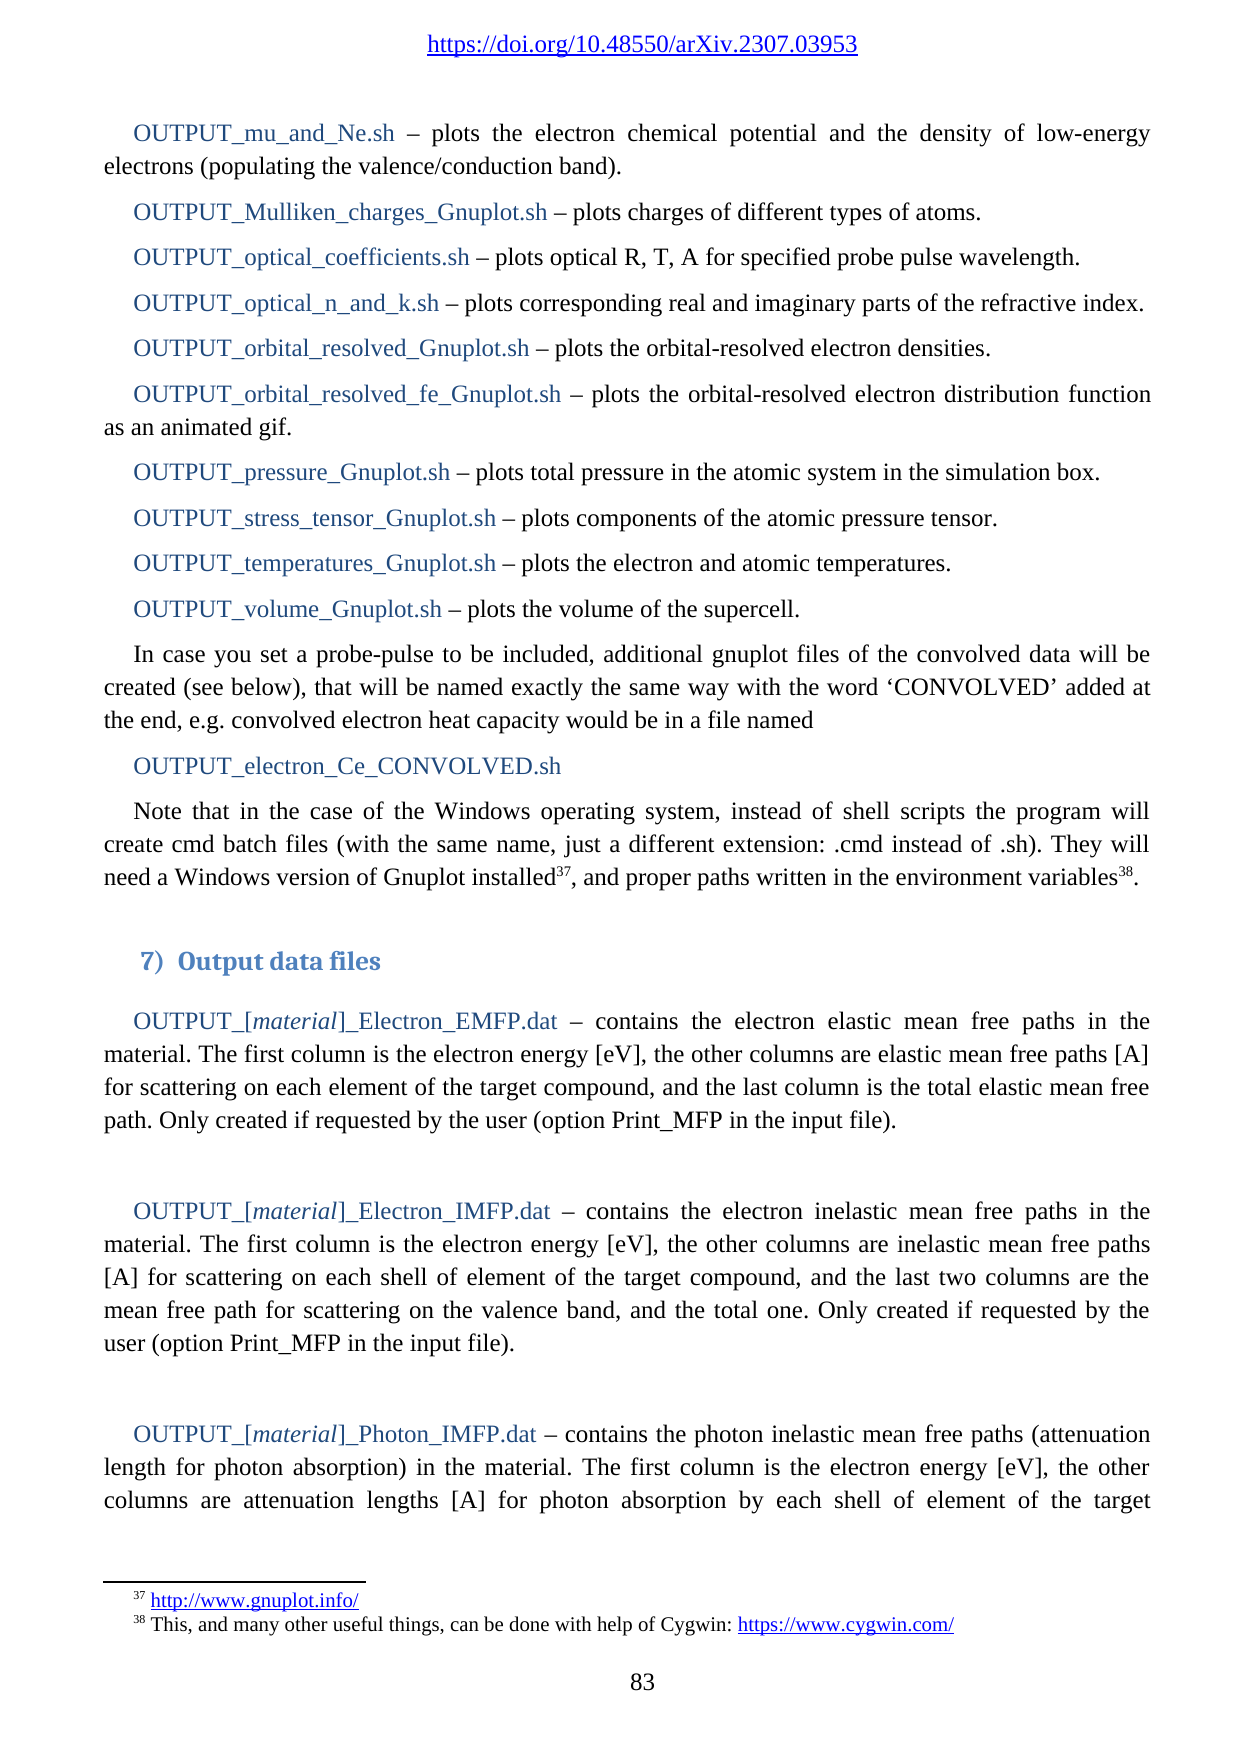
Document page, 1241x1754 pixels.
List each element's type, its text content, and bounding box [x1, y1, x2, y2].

text OUTPUT_orbital_resolved_Gnuplot.sh – plots the orbital-resolved electron densities. [103, 333, 1152, 362]
text OUTPUT_stress_tensor_Gnuplot.sh – plots components of the atomic pressure tensor. [103, 503, 1152, 532]
text OUTPUT_electron_Ce_CONVOLVED.sh [103, 751, 1152, 780]
subtitle Output data files [141, 946, 1152, 977]
text OUTPUT_optical_n_and_k.sh – plots corresponding real and imaginary parts of the refractive index. [103, 288, 1152, 316]
text OUTPUT_optical_coefficients.sh – plots optical R, T, A for specified probe pulse wavelength. [103, 242, 1152, 271]
text OUTPUT_volume_Gnuplot.sh – plots the volume of the supercell. [103, 594, 1152, 623]
text OUTPUT_temperatures_Gnuplot.sh – plots the electron and atomic temperatures. [103, 548, 1152, 577]
text OUTPUT_[material]_Electron_EMFP.dat – contains the electron elastic mean free paths in the material. The first column is the electron energy [eV], the other columns are elastic mean free paths [A] for scattering on each element of the target compound, and the last column is the total elastic mean free path. Only created if requested by the user (option Print_MFP in the input file). [103, 1006, 1152, 1134]
text OUTPUT_[material]_Electron_IMFP.dat – contains the electron inelastic mean free paths in the material. The first column is the electron energy [eV], the other columns are inelastic mean free paths [A] for scattering on each shell of element of the target compound, and the last two columns are the mean free path for scattering on the valence band, and the total one. Only created if requested by the user (option Print_MFP in the input file). [103, 1196, 1152, 1357]
text OUTPUT_Mulliken_charges_Gnuplot.sh – plots charges of different types of atoms. [103, 197, 1152, 225]
text OUTPUT_pressure_Gnuplot.sh – plots total pressure in the atomic system in the simulation box. [103, 457, 1152, 486]
text In case you set a probe-pulse to be included, additional gnuplot files of the convolved data will be created (see below), that will be named exactly the same way with the word ‘CONVOLVED’ added at the end, e.g. convolved electron heat capacity would be in a file named [103, 639, 1152, 734]
text OUTPUT_orbital_resolved_fe_Gnuplot.sh – plots the orbital-resolved electron distribution function as an animated gif. [103, 379, 1152, 441]
text OUTPUT_mu_and_Ne.sh – plots the electron chemical potential and the density of low-energy electrons (populating the valence/conduction band). [103, 118, 1152, 180]
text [103, 1419, 1152, 1514]
text Note that in the case of the Windows operating system, instead of shell scripts the program will create cmd batch files (with the same name, just a different extension: .cmd instead of .sh). They will need a Windows version of Gnuplot installed, and proper paths written in the environment variables. [103, 796, 1152, 891]
